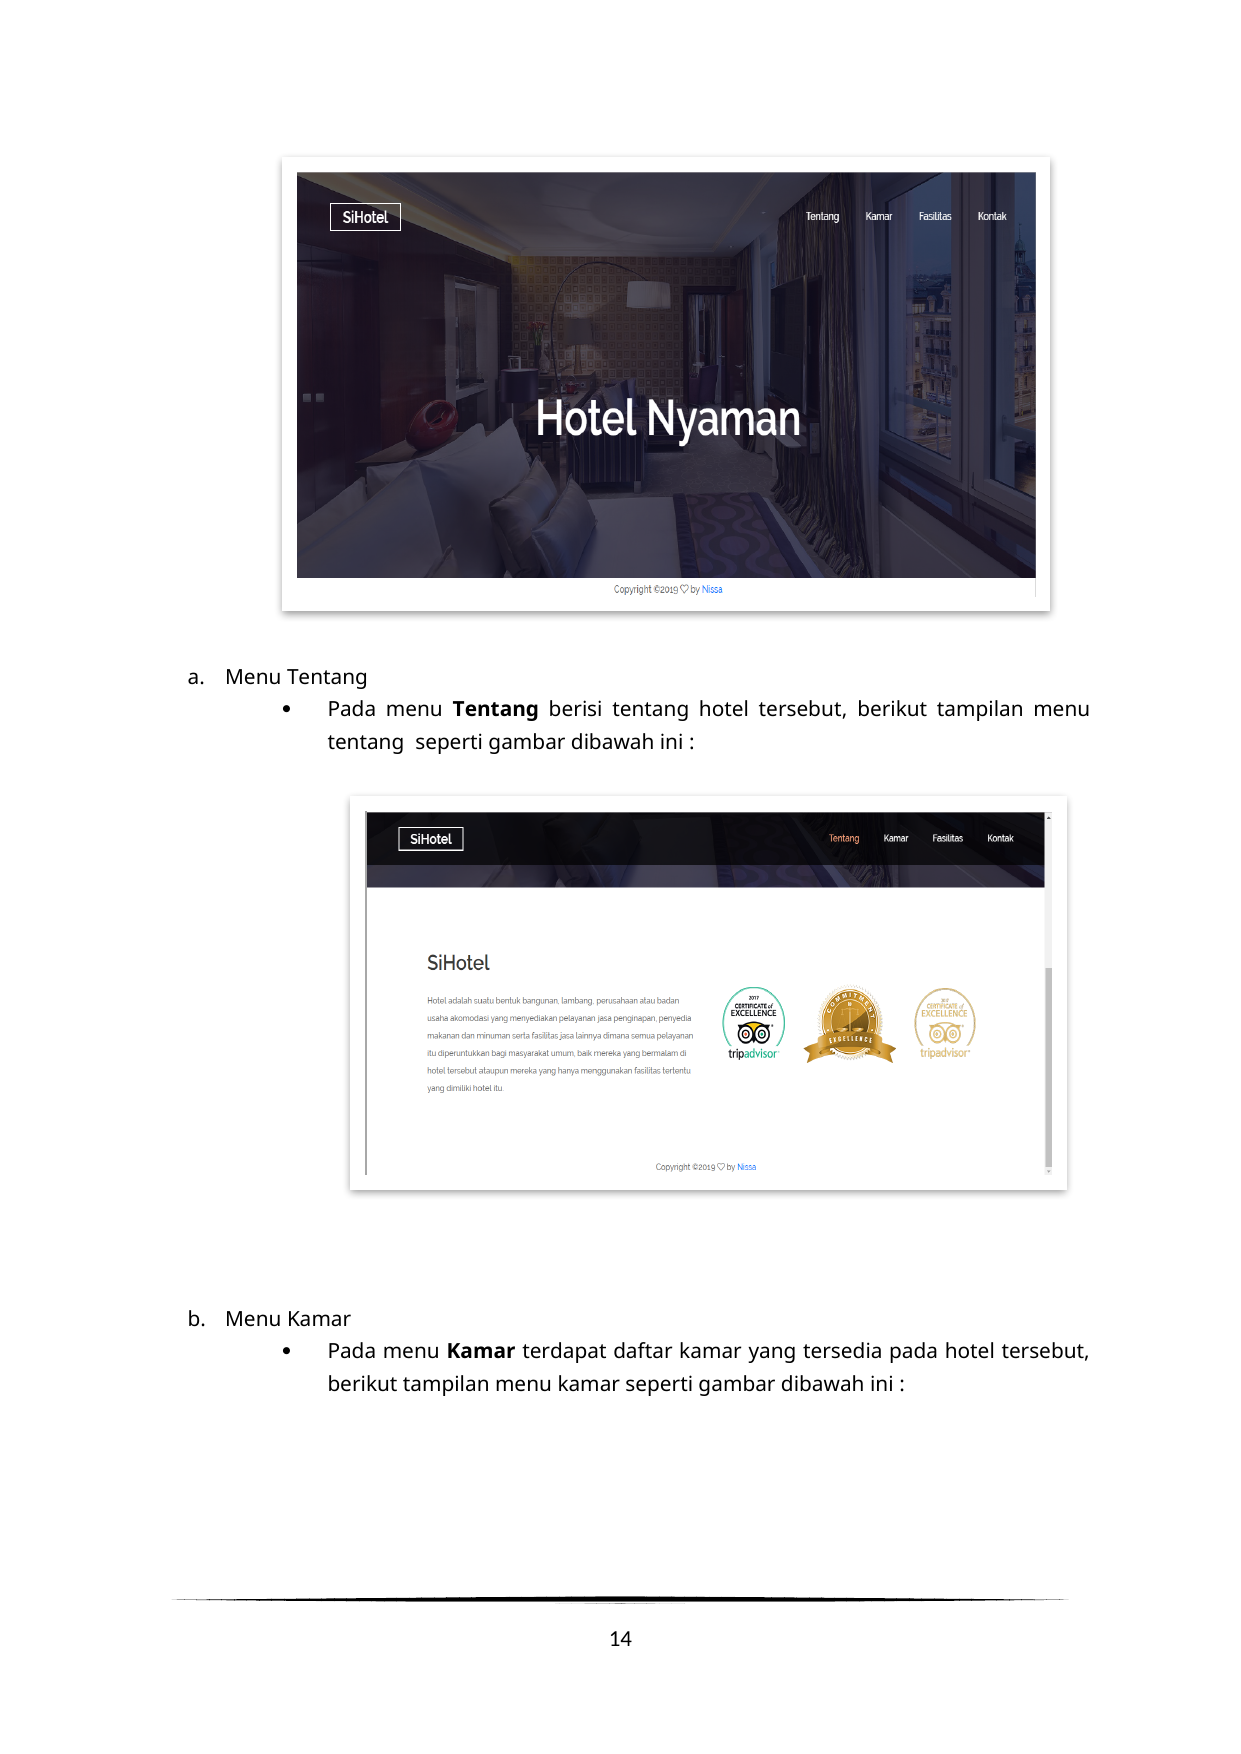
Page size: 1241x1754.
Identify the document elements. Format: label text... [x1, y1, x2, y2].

picture [367, 811, 1052, 1175]
list Menu Kamar [187, 1304, 1090, 1332]
picture [171, 1596, 1069, 1604]
list Menu Tentang [187, 662, 1090, 690]
list Pada menu Kamar terdapat daftar kamar yang tersedia pada hotel tersebut, berikut tampilan menu kamar seperti gambar dibawah ini : [283, 1336, 1090, 1397]
list Pada menu Tentang berisi tentang hotel tersebut, berikut tampilan menu tentang seperti gambar dibawah ini : [283, 694, 1090, 756]
picture [297, 172, 1036, 597]
